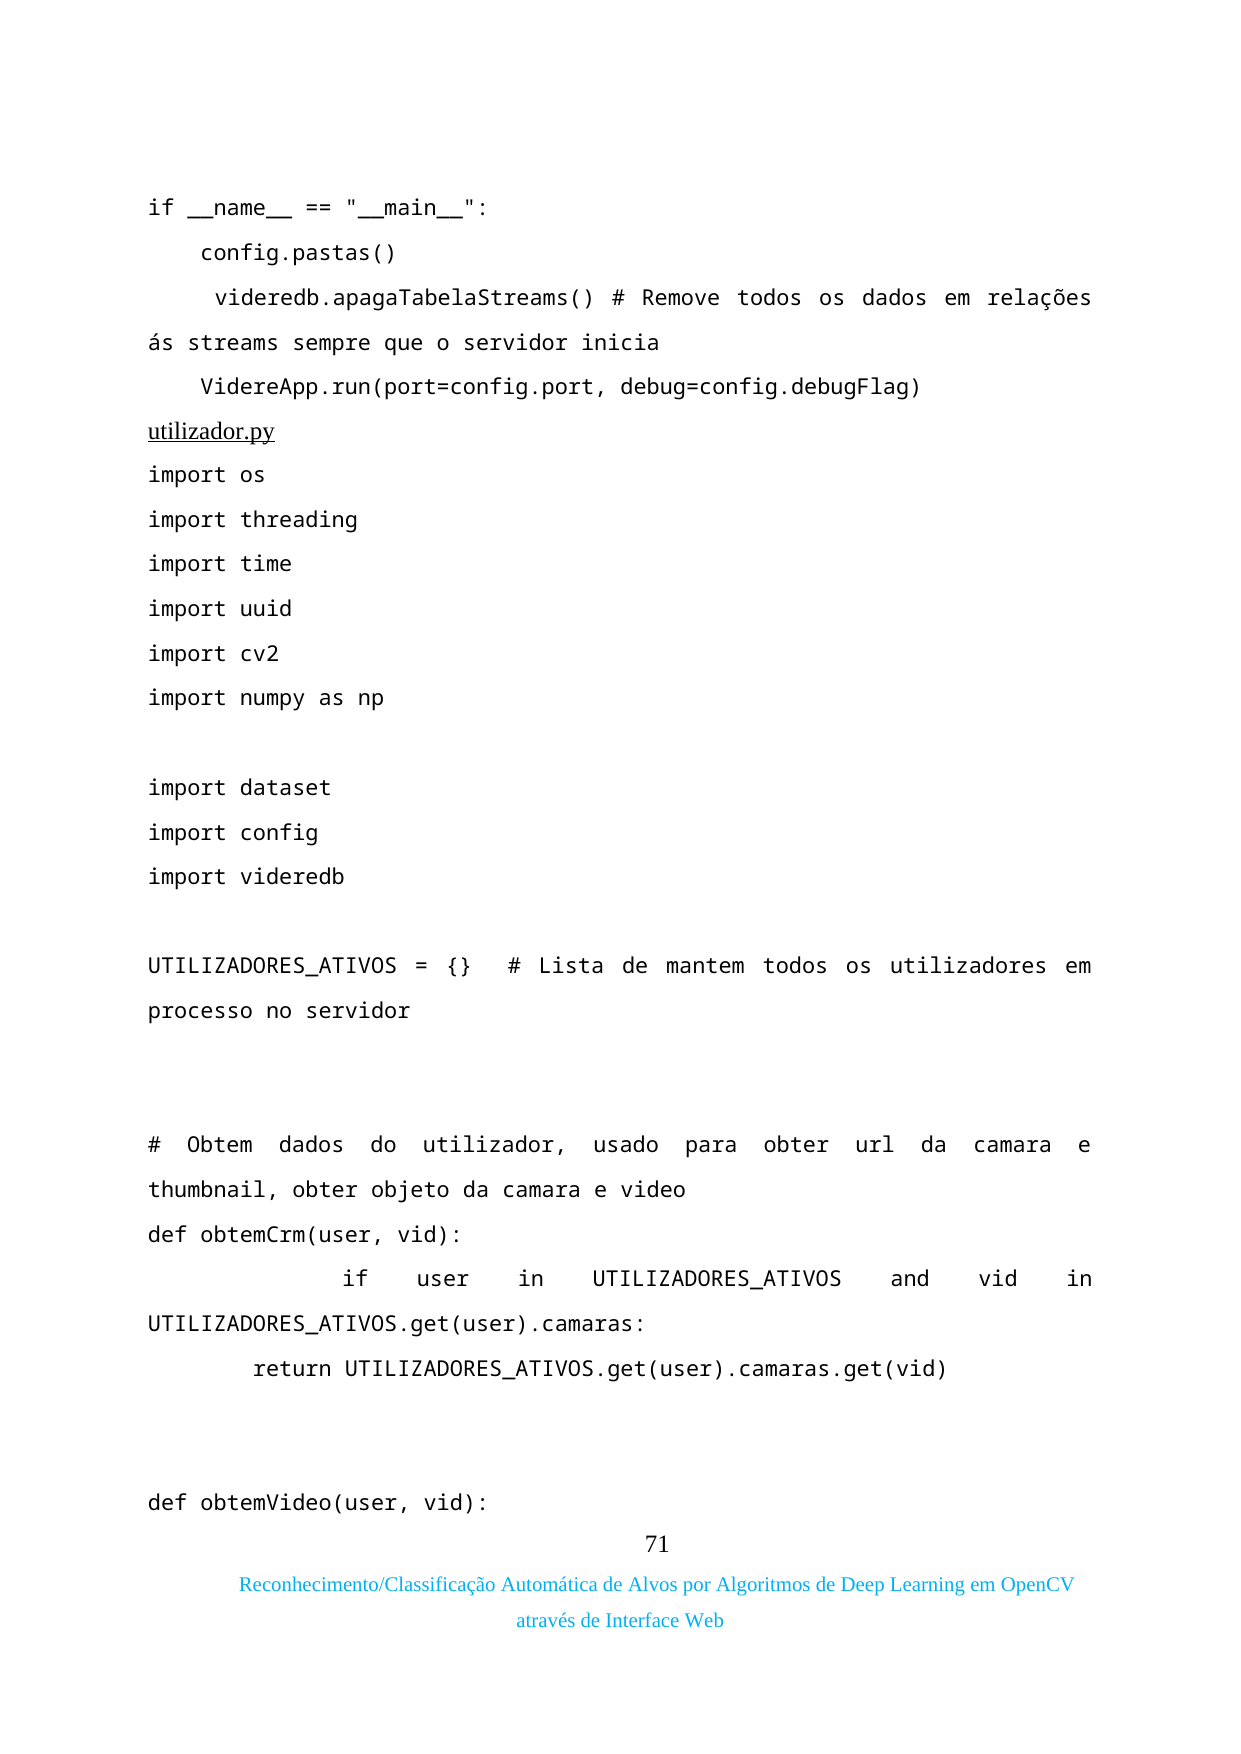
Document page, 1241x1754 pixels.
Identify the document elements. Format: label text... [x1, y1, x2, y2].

picture [378, 1577, 384, 1591]
picture [1035, 1581, 1042, 1589]
text import os [148, 459, 1092, 489]
text if user in UTILIZADORES_ATIVOS and vid in UTILIZADORES_ATIVOS.get(user).camaras: [148, 1263, 1092, 1338]
picture [502, 1580, 509, 1589]
text config.pastas() [148, 237, 1092, 267]
text import time [148, 548, 1092, 578]
text if __name__ == "__main__": [148, 192, 1092, 222]
picture [717, 1580, 724, 1589]
picture [629, 1580, 636, 1589]
text utilizador.py [148, 416, 1092, 444]
text def obtemVideo(user, vid): [148, 1487, 1092, 1517]
text import threading [148, 504, 1092, 533]
text videredb.apagaTabelaStreams() # Remove todos os dados em relações ás streams sempre que o servidor inicia [148, 282, 1092, 356]
text import uuid [148, 593, 1092, 623]
text import numpy as np [148, 682, 1092, 712]
picture [281, 1581, 288, 1589]
text import cv2 [148, 638, 1092, 667]
text def obtemCrm(user, vid): [148, 1219, 1092, 1248]
text import config [148, 816, 1092, 846]
text return UTILIZADORES_ATIVOS.get(user).camaras.get(vid) [148, 1353, 1092, 1382]
text import videredb [148, 861, 1092, 891]
text # Obtem dados do utilizador, usado para obter url da camara e thumbnail, obter objeto da camara e video [148, 1129, 1092, 1204]
text UTILIZADORES_ATIVOS = {} # Lista de mantem todos os utilizadores em processo no servidor [148, 951, 1092, 1025]
text VidereApp.run(port=config.port, debug=config.debugFlag) [148, 371, 1092, 401]
text import dataset [148, 772, 1092, 802]
